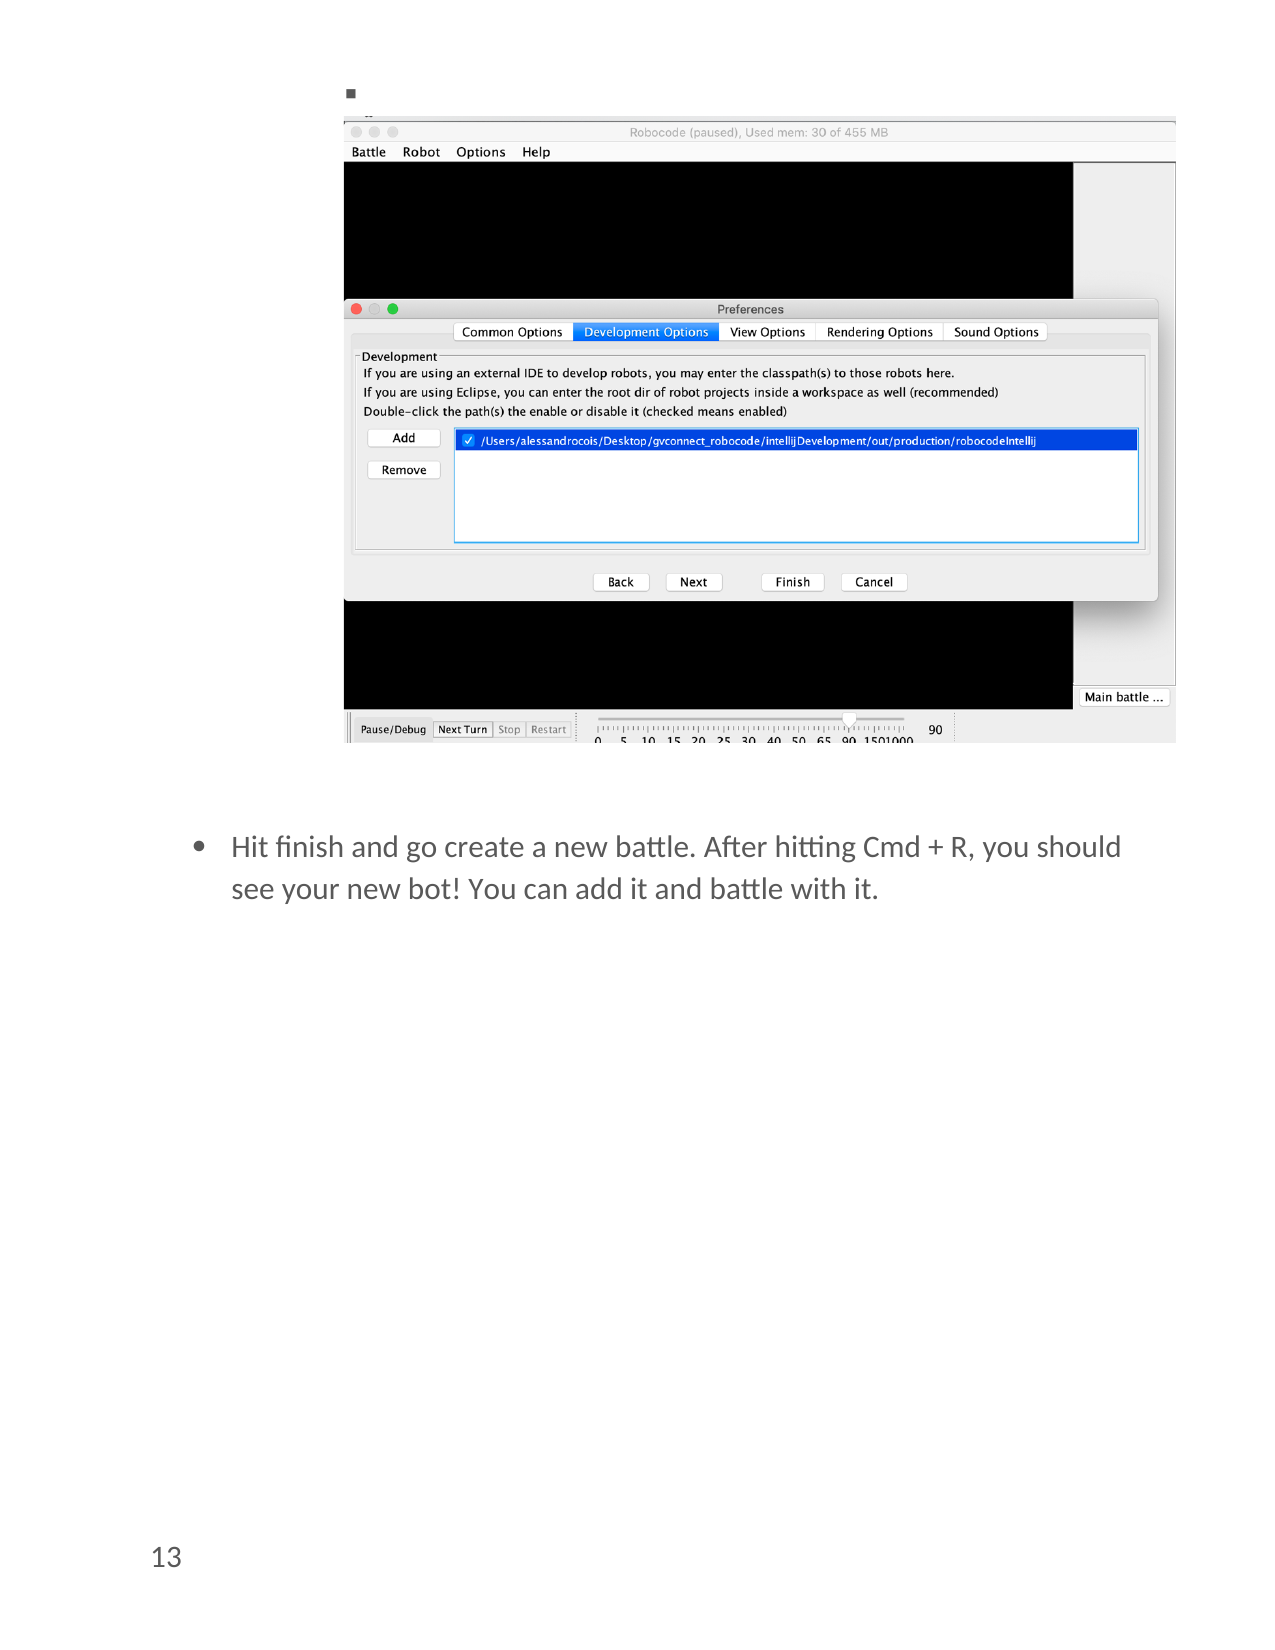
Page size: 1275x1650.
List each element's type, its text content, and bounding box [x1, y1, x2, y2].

list Hit finish and go create a new battle. After hitting Cmd + R, you should see your new bot! You can add it and battle with it. [194, 828, 1125, 907]
picture [343, 116, 1176, 743]
